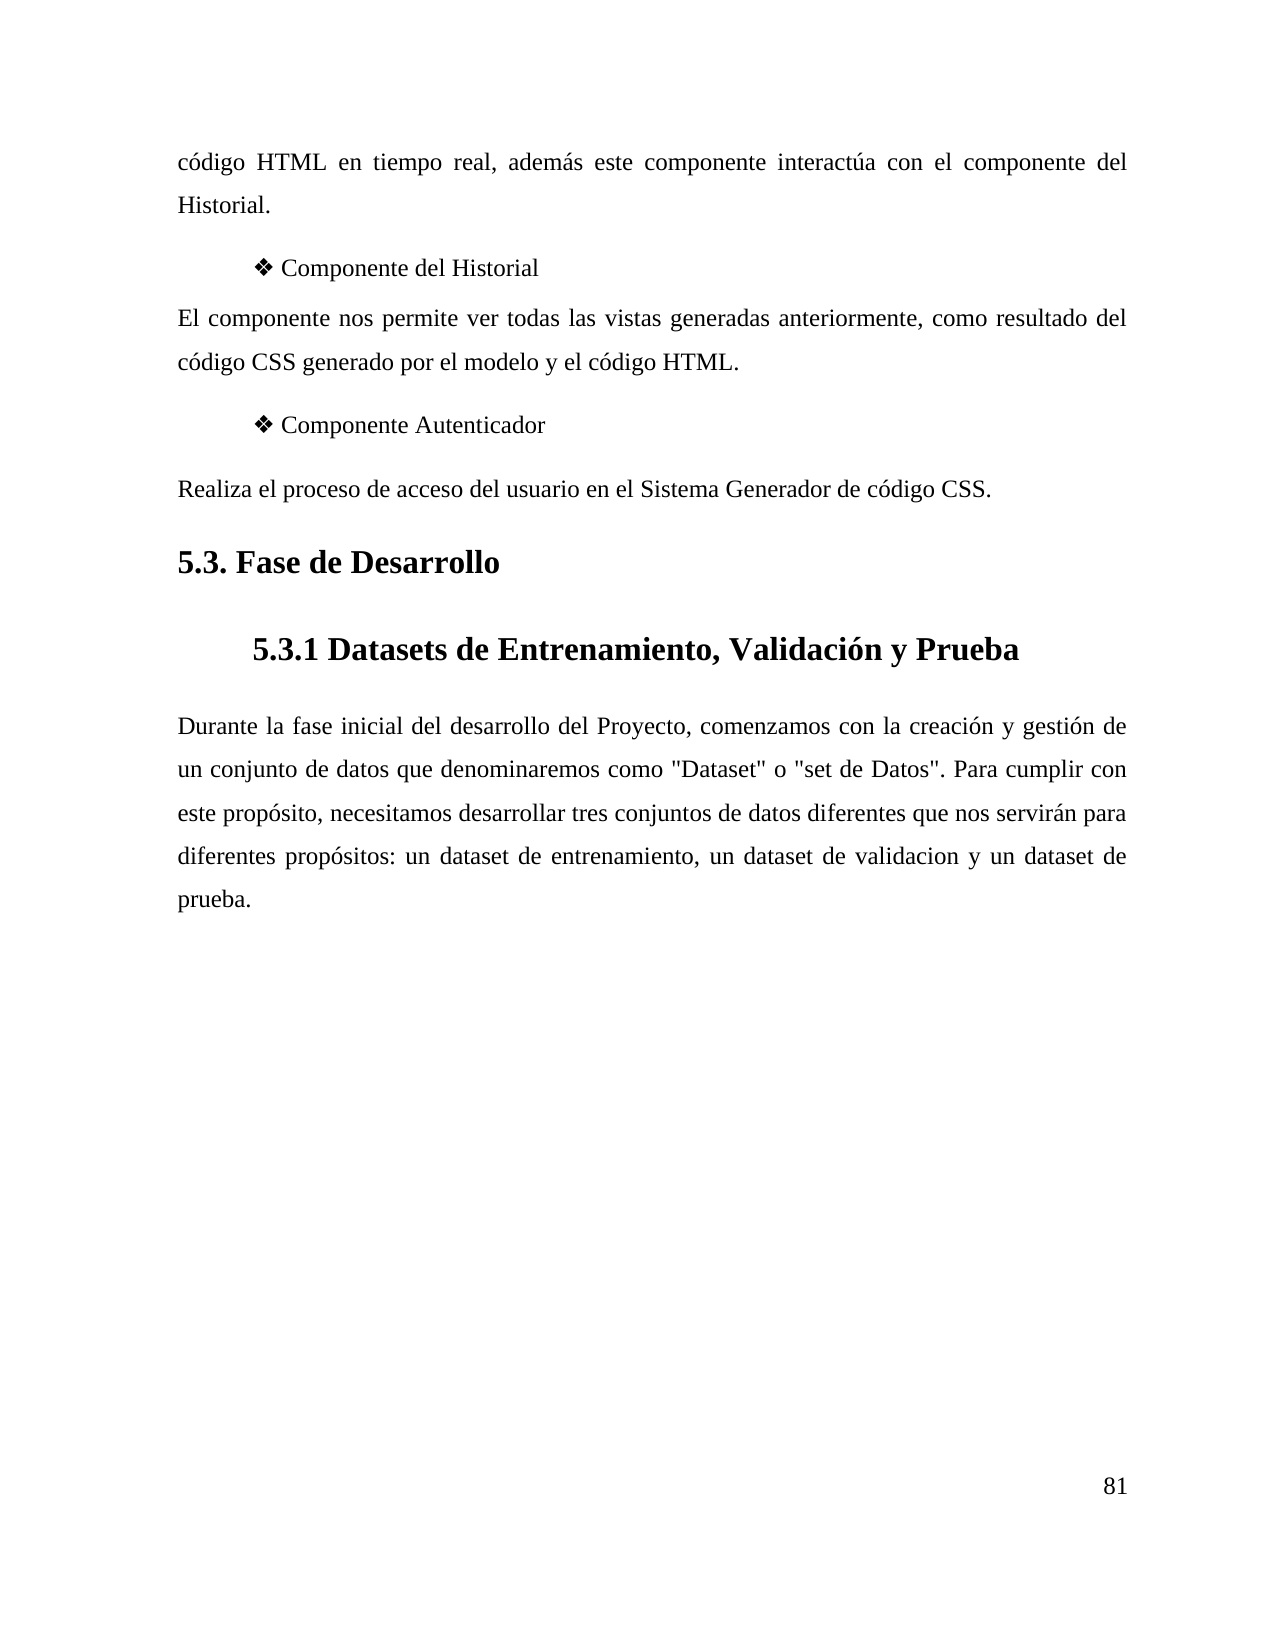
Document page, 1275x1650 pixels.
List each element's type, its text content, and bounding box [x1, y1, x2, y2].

text ❖ Componente del Historial [177, 250, 1128, 284]
text El componente nos permite ver todas las vistas generadas anteriormente, como resultado del código CSS generado por el modelo y el código HTML. [177, 303, 1128, 375]
text ❖ Componente Autenticador [177, 406, 1128, 440]
subtitle 5.3.1 Datasets de Entrenamiento, Validación y Prueba [177, 629, 1128, 667]
text Durante la fase inicial del desarrollo del Proyecto, comenzamos con la creación y gestión de un conjunto de datos que denominaremos como "Dataset" o "set de Datos". Para cumplir con este propósito, necesitamos desarrollar tres conjuntos de datos diferentes que nos servirán para diferentes propósitos: un dataset de entrenamiento, un dataset de validacion y un dataset de prueba. [177, 711, 1128, 913]
subtitle 5.3. Fase de Desarrollo [177, 542, 1128, 581]
text Realiza el proceso de acceso del usuario en el Sistema Generador de código CSS. [177, 474, 1128, 503]
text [177, 147, 1128, 219]
